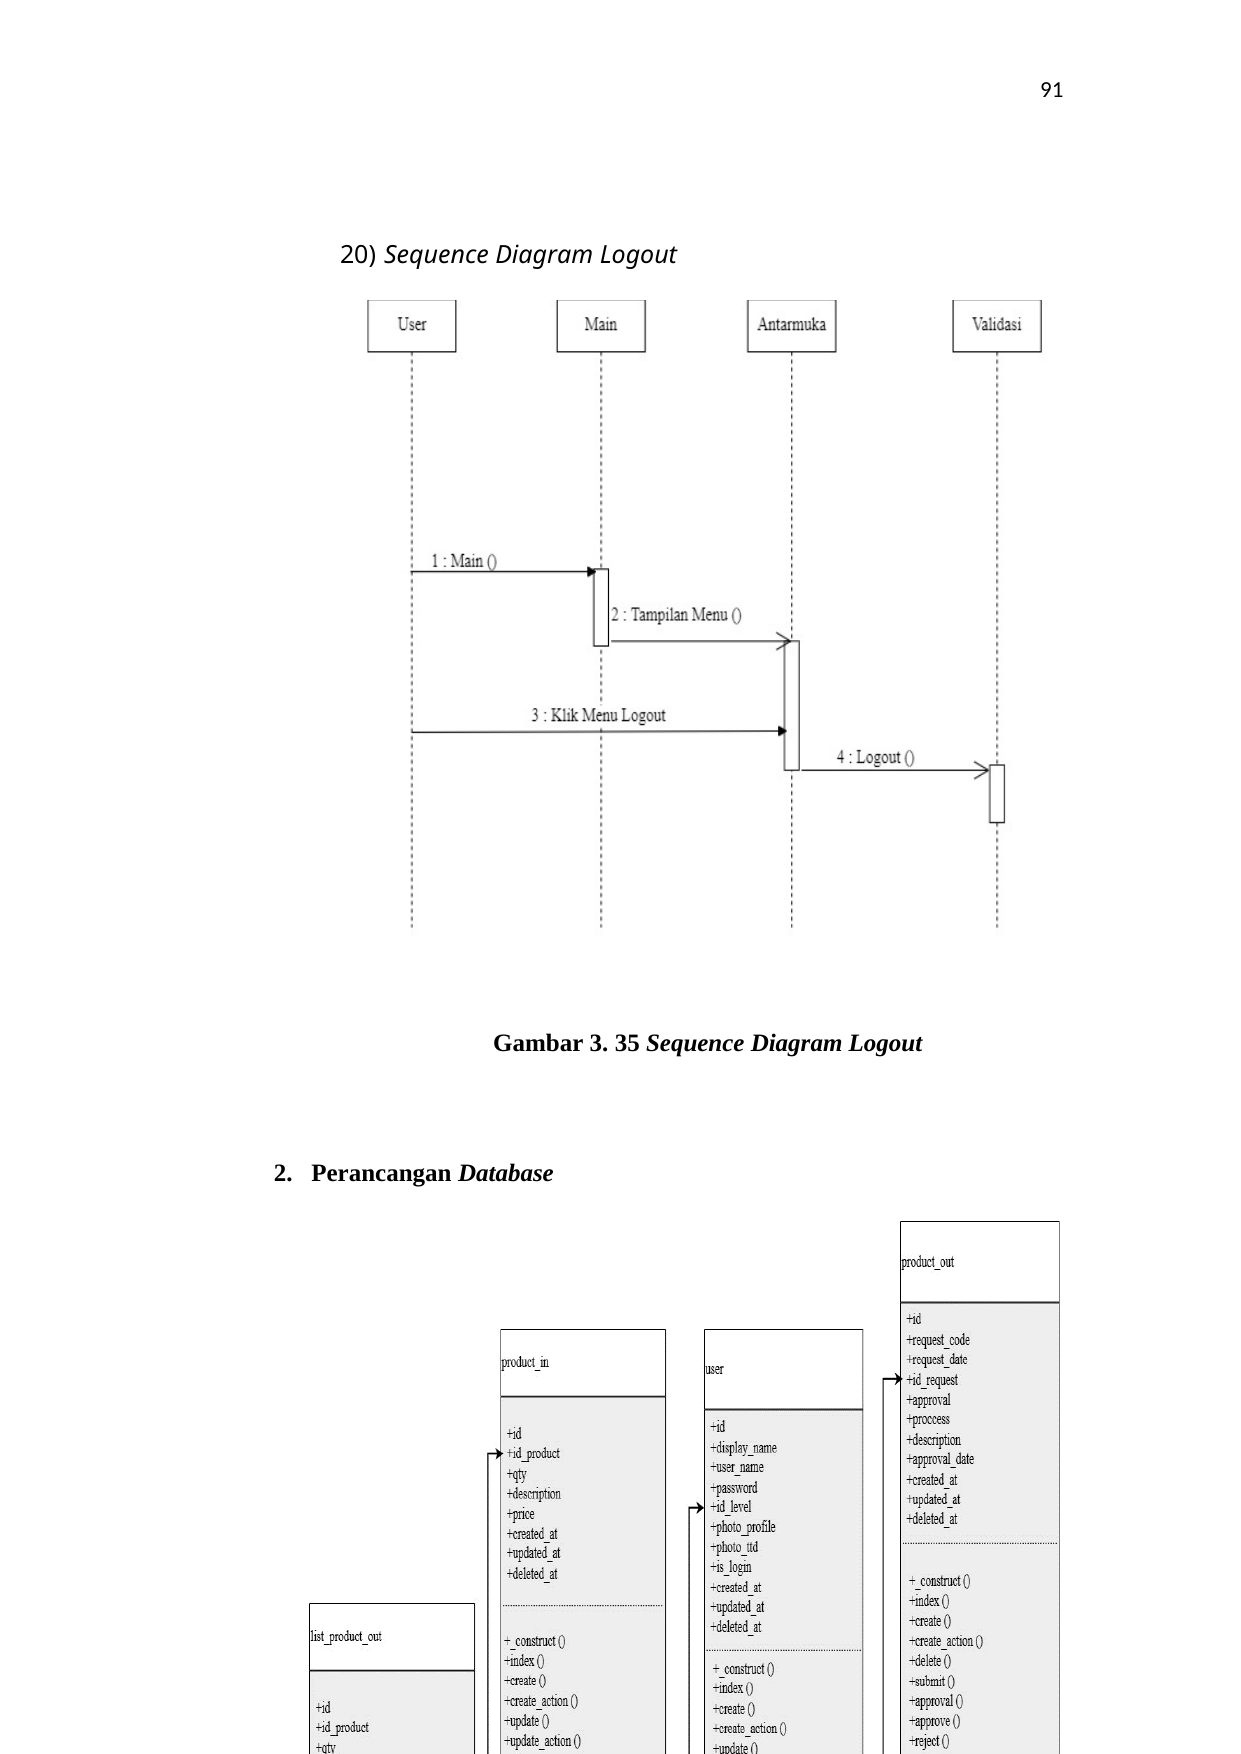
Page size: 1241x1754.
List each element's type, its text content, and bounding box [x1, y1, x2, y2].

text Gambar 3. 35 Sequence Diagram Logout [354, 1028, 1063, 1057]
subtitle Perancangan Database [273, 1158, 1063, 1186]
list Sequence Diagram Logout [340, 236, 1063, 270]
picture [309, 1221, 1061, 1754]
picture [367, 300, 1062, 944]
